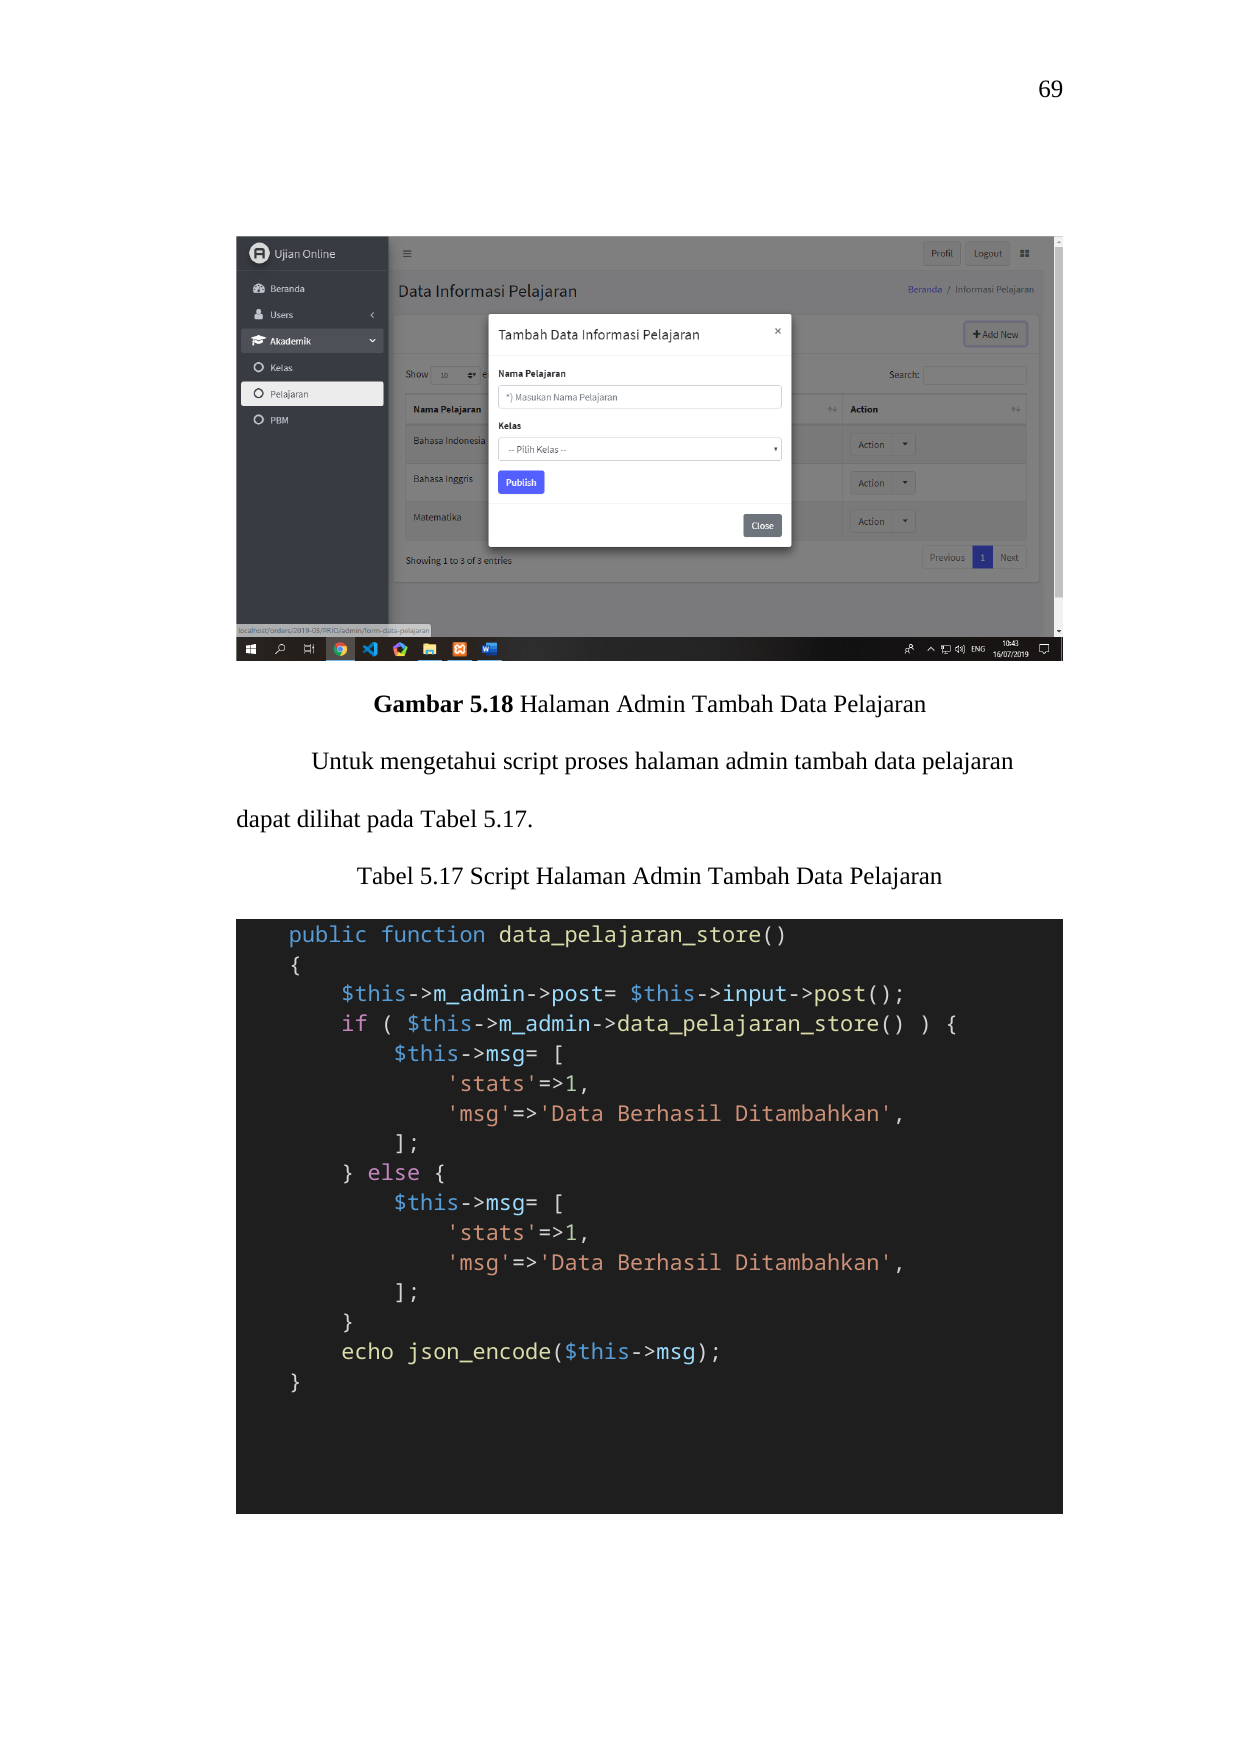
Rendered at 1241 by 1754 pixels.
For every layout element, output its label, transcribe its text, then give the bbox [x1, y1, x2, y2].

text Untuk mengetahui script proses halaman admin tambah data pelajaran dapat dilihat pada Tabel 5.17. [236, 746, 1063, 832]
text echo json_encode($this->msg); [236, 1336, 1063, 1366]
text Tabel 5.17 Script Halaman Admin Tambah Data Pelajaran [236, 861, 1063, 890]
text if ( $this->m_admin->data_pelajaran_store() ) { [236, 1008, 1063, 1038]
text public function data_pelajaran_store() [236, 919, 1063, 948]
text } else { [236, 1157, 1063, 1187]
text $this->msg= [ [236, 1038, 1063, 1068]
text ]; [236, 1127, 1063, 1157]
text 'stats'=>1, [236, 1068, 1063, 1097]
text 'stats'=>1, [236, 1217, 1063, 1246]
text ]; [236, 1276, 1063, 1306]
text Gambar 5.18 Halaman Admin Tambah Data Pelajaran [236, 689, 1063, 717]
text 'msg'=>'Data Berhasil Ditambahkan', [236, 1246, 1063, 1276]
text { [236, 948, 1063, 978]
text $this->m_admin->post= $this->input->post(); [236, 978, 1063, 1008]
picture [236, 236, 1063, 661]
text } [236, 1306, 1063, 1336]
text } [236, 1366, 1063, 1395]
text 'msg'=>'Data Berhasil Ditambahkan', [236, 1097, 1063, 1127]
text $this->msg= [ [236, 1187, 1063, 1217]
